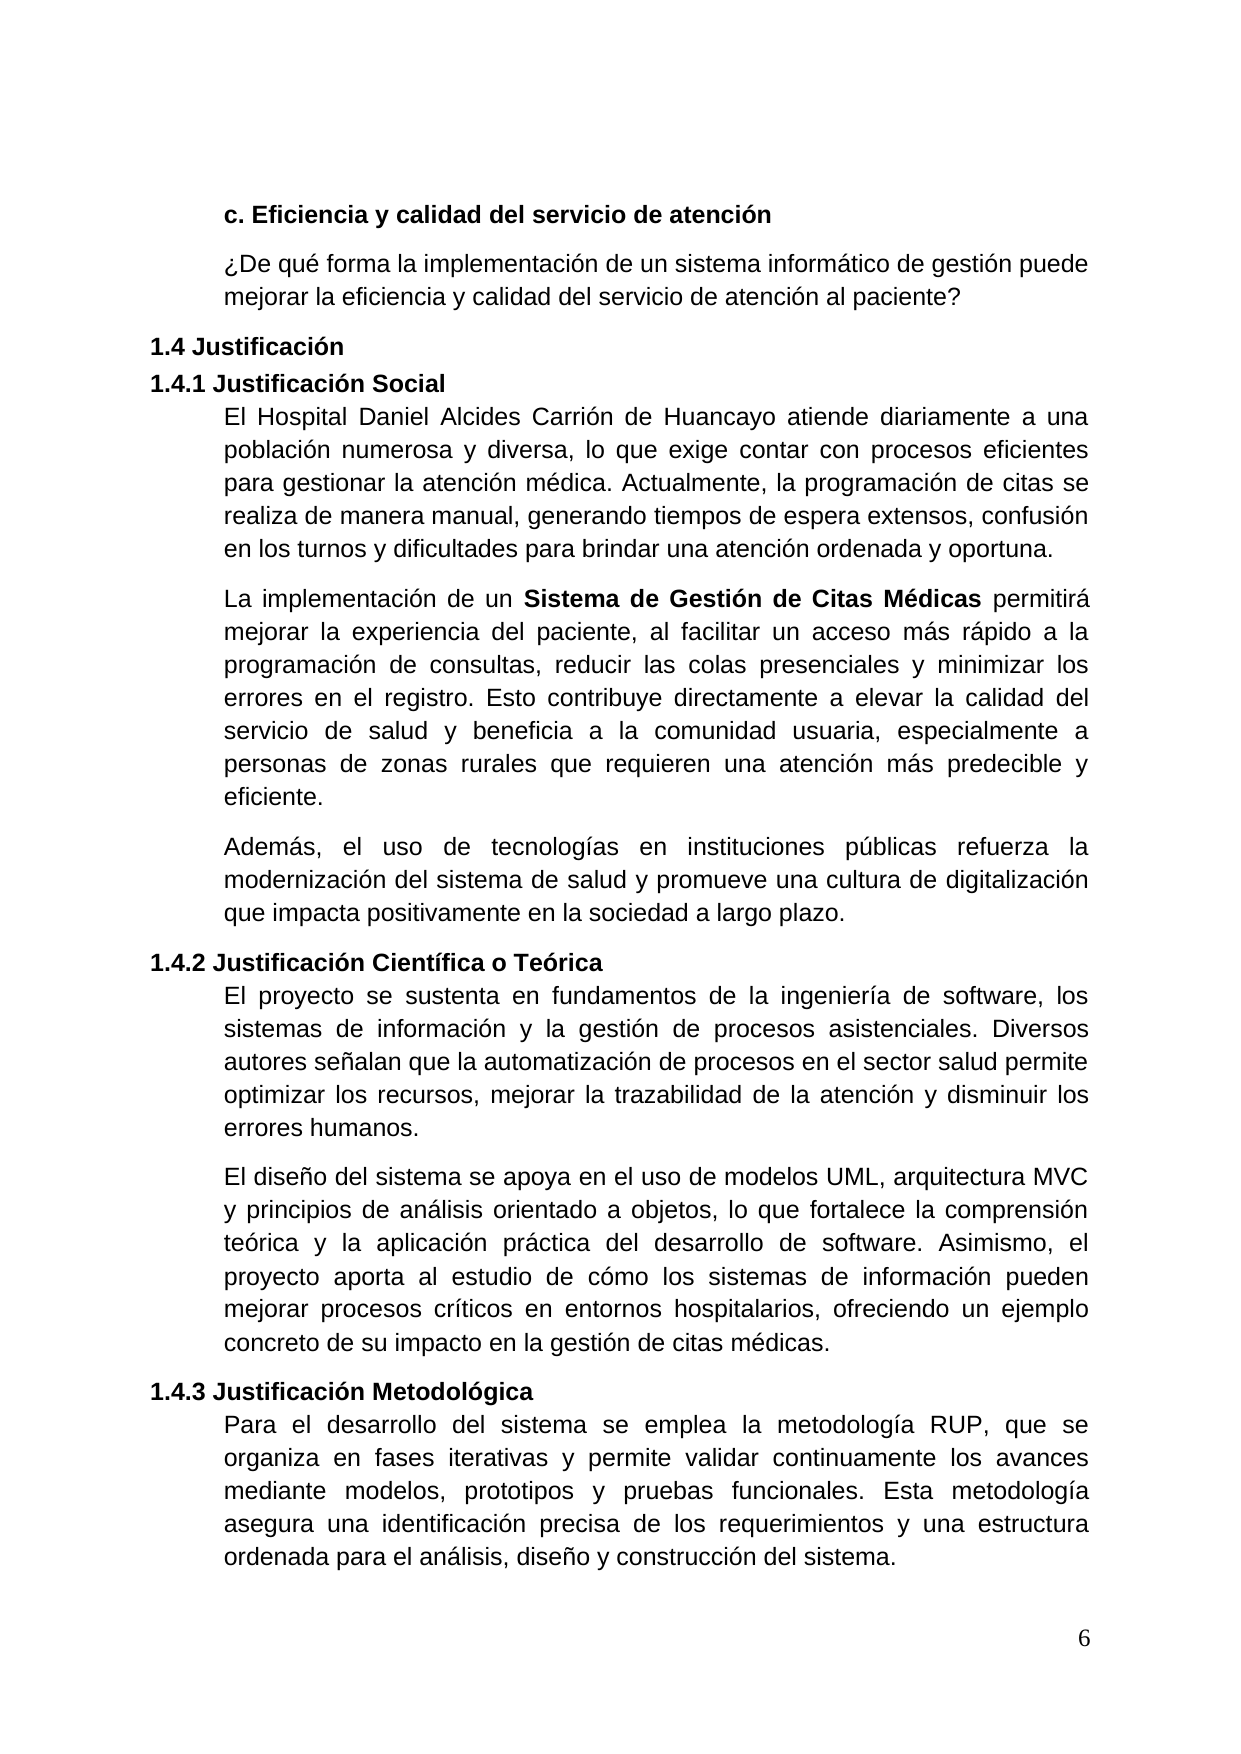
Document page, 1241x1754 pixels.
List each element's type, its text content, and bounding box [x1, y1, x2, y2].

text El proyecto se sustenta en fundamentos de la ingeniería de software, los sistemas de información y la gestión de procesos asistenciales. Diversos autores señalan que la automatización de procesos en el sector salud permite optimizar los recursos, mejorar la trazabilidad de la atención y disminuir los errores humanos. [224, 981, 1090, 1141]
text El diseño del sistema se apoya en el uso de modelos UML, arquitectura MVC y principios de análisis orientado a objetos, lo que fortalece la comprensión teórica y la aplicación práctica del desarrollo de software. Asimismo, el proyecto aporta al estudio de cómo los sistemas de información pueden mejorar procesos críticos en entornos hospitalarios, ofreciendo un ejemplo concreto de su impacto en la gestión de citas médicas. [224, 1162, 1090, 1356]
subtitle 1.4 Justificación [150, 332, 1090, 361]
text Además, el uso de tecnologías en instituciones públicas refuerza la modernización del sistema de salud y promueve una cultura de digitalización que impacta positivamente en la sociedad a largo plazo. [224, 832, 1090, 927]
subtitle 1.4.2 Justificación Científica o Teórica [150, 948, 1090, 976]
text c. Eficiencia y calidad del servicio de atención [150, 200, 1090, 228]
text La implementación de un Sistema de Gestión de Citas Médicas permitirá mejorar la experiencia del paciente, al facilitar un acceso más rápido a la programación de consultas, reducir las colas presenciales y minimizar los errores en el registro. Esto contribuye directamente a elevar la calidad del servicio de salud y beneficia a la comunidad usuaria, especialmente a personas de zonas rurales que requieren una atención más predecible y eficiente. [224, 584, 1090, 811]
text El Hospital Daniel Alcides Carrión de Huancayo atiende diariamente a una población numerosa y diversa, lo que exige contar con procesos eficientes para gestionar la atención médica. Actualmente, la programación de citas se realiza de manera manual, generando tiempos de espera extensos, confusión en los turnos y dificultades para brindar una atención ordenada y oportuna. [224, 402, 1090, 563]
text Para el desarrollo del sistema se emplea la metodología RUP, que se organiza en fases iterativas y permite validar continuamente los avances mediante modelos, prototipos y pruebas funcionales. Esta metodología asegura una identificación precisa de los requerimientos y una estructura ordenada para el análisis, diseño y construcción del sistema. [223, 1410, 1090, 1571]
subtitle 1.4.1 Justificación Social [150, 369, 1090, 398]
subtitle 1.4.3 Justificación Metodológica [150, 1377, 1090, 1406]
text ¿De qué forma la implementación de un sistema informático de gestión puede mejorar la eficiencia y calidad del servicio de atención al paciente? [224, 249, 1090, 311]
